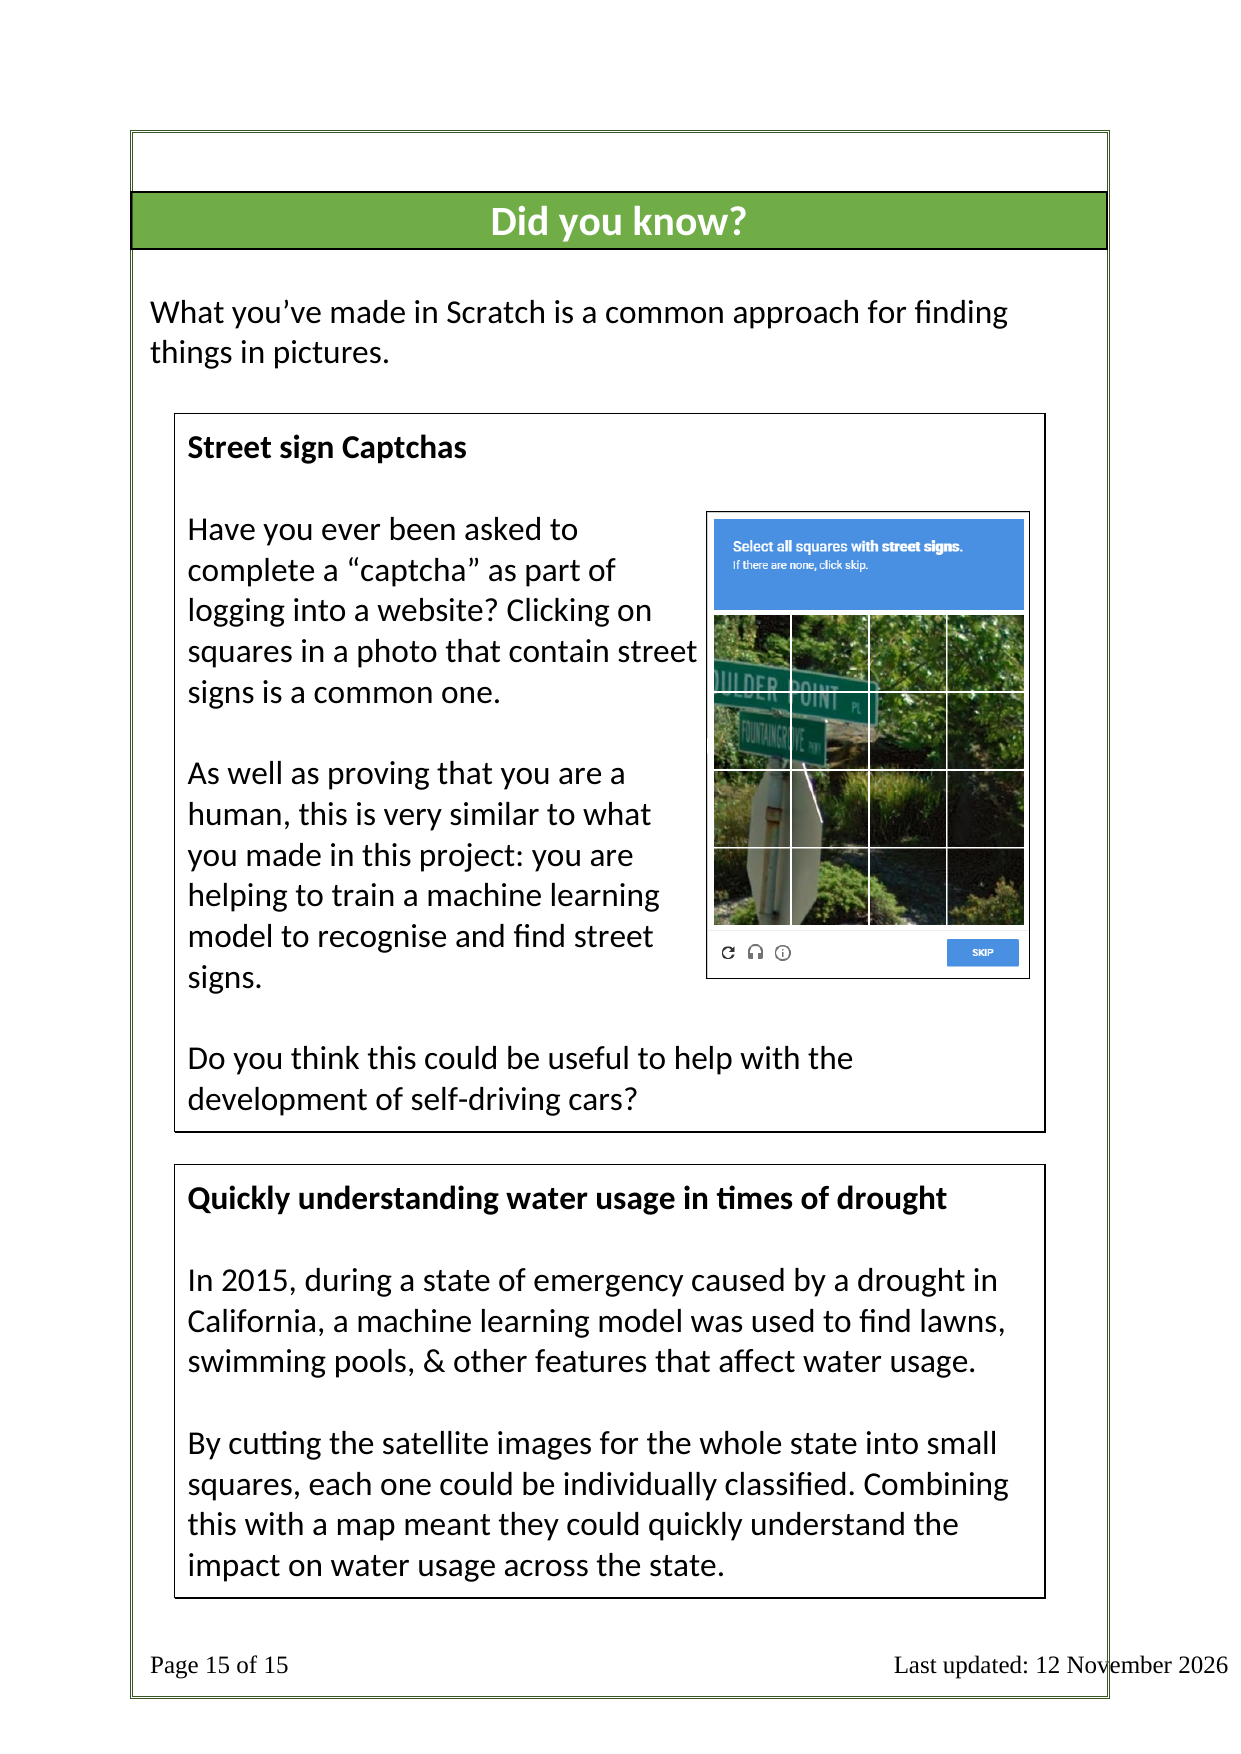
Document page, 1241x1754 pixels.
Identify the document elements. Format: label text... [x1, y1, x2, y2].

text Do you think this could be useful to help with the development of self-driving cars? [175, 1024, 1044, 1131]
picture [707, 711, 1029, 739]
text As well as proving that you are a human, this is very similar to what you made in this project: you are helping to train a machine learning model to recognise and find street signs. [175, 739, 1044, 997]
text Street sign Captchas [175, 414, 1044, 467]
text In 2015, during a state of emergency caused by a drought in California, a machine learning model was used to find lawns, swimming pools, & other features that affect water usage. [175, 1245, 1044, 1381]
text Quickly understanding water usage in times of drought [175, 1165, 1044, 1218]
text By cutting the satellite images for the whole state into small squares, each one could be individually classified. Combining this with a map meant they could quickly understand the impact on water usage across the state. [175, 1408, 1044, 1597]
text What you’ve made in Scratch is a common approach for finding things in pictures. [150, 291, 1090, 372]
text Have you ever been asked to complete a “captcha” as part of logging into a website? Clicking on squares in a photo that contain street signs is a common one. [175, 494, 1044, 711]
text Did you know? [133, 193, 1106, 248]
